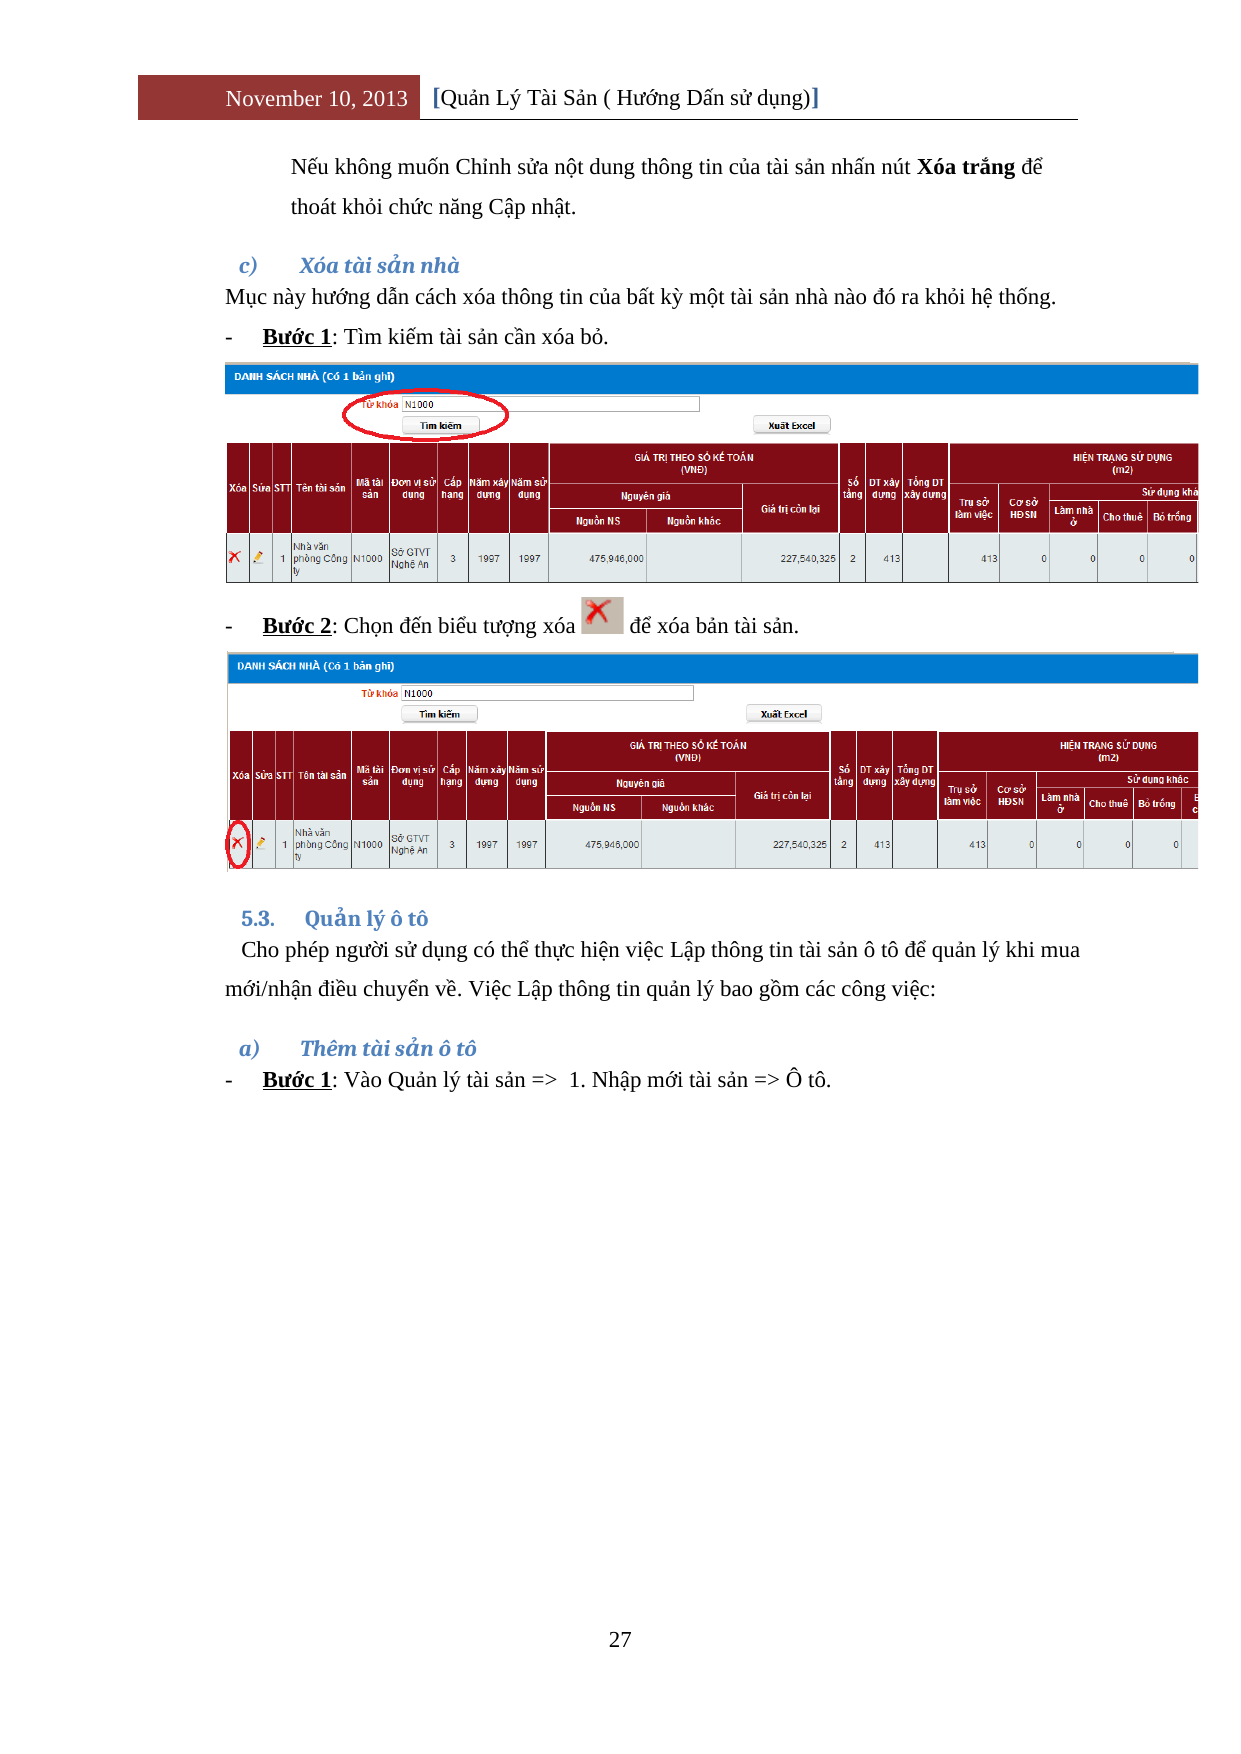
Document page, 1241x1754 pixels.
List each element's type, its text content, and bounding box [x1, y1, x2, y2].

list Nếu không muốn Chỉnh sửa nột dung thông tin của tài sản nhấn nút Xóa trắng để thoát khỏi chức năng Cập nhật. [291, 153, 1090, 219]
subtitle Thêm tài sản ô tô [239, 1036, 1090, 1062]
list Mục này hướng dẫn cách xóa thông tin của bất kỳ một tài sản nhà nào đó ra khỏi hệ thống. [225, 283, 1090, 310]
list Bước 1: Tìm kiếm tài sản cần xóa bỏ. [225, 323, 1090, 349]
picture [225, 362, 1199, 585]
picture [581, 597, 624, 634]
list Bước 2: Chọn đến biểu tượng xóa để xóa bản tài sản. [225, 597, 1090, 638]
subtitle Xóa tài sản nhà [239, 253, 1090, 279]
picture [225, 651, 1199, 872]
subtitle Quản lý ô tô [241, 906, 1090, 932]
list Bước 1: Vào Quản lý tài sản => 1. Nhập mới tài sản => Ô tô. [225, 1066, 1090, 1092]
text Cho phép người sử dụng có thể thực hiện việc Lập thông tin tài sản ô tô để quản lý khi mua mới/nhận điều chuyển về. Việc Lập thông tin quản lý bao gồm các công việc: [225, 936, 1090, 1002]
